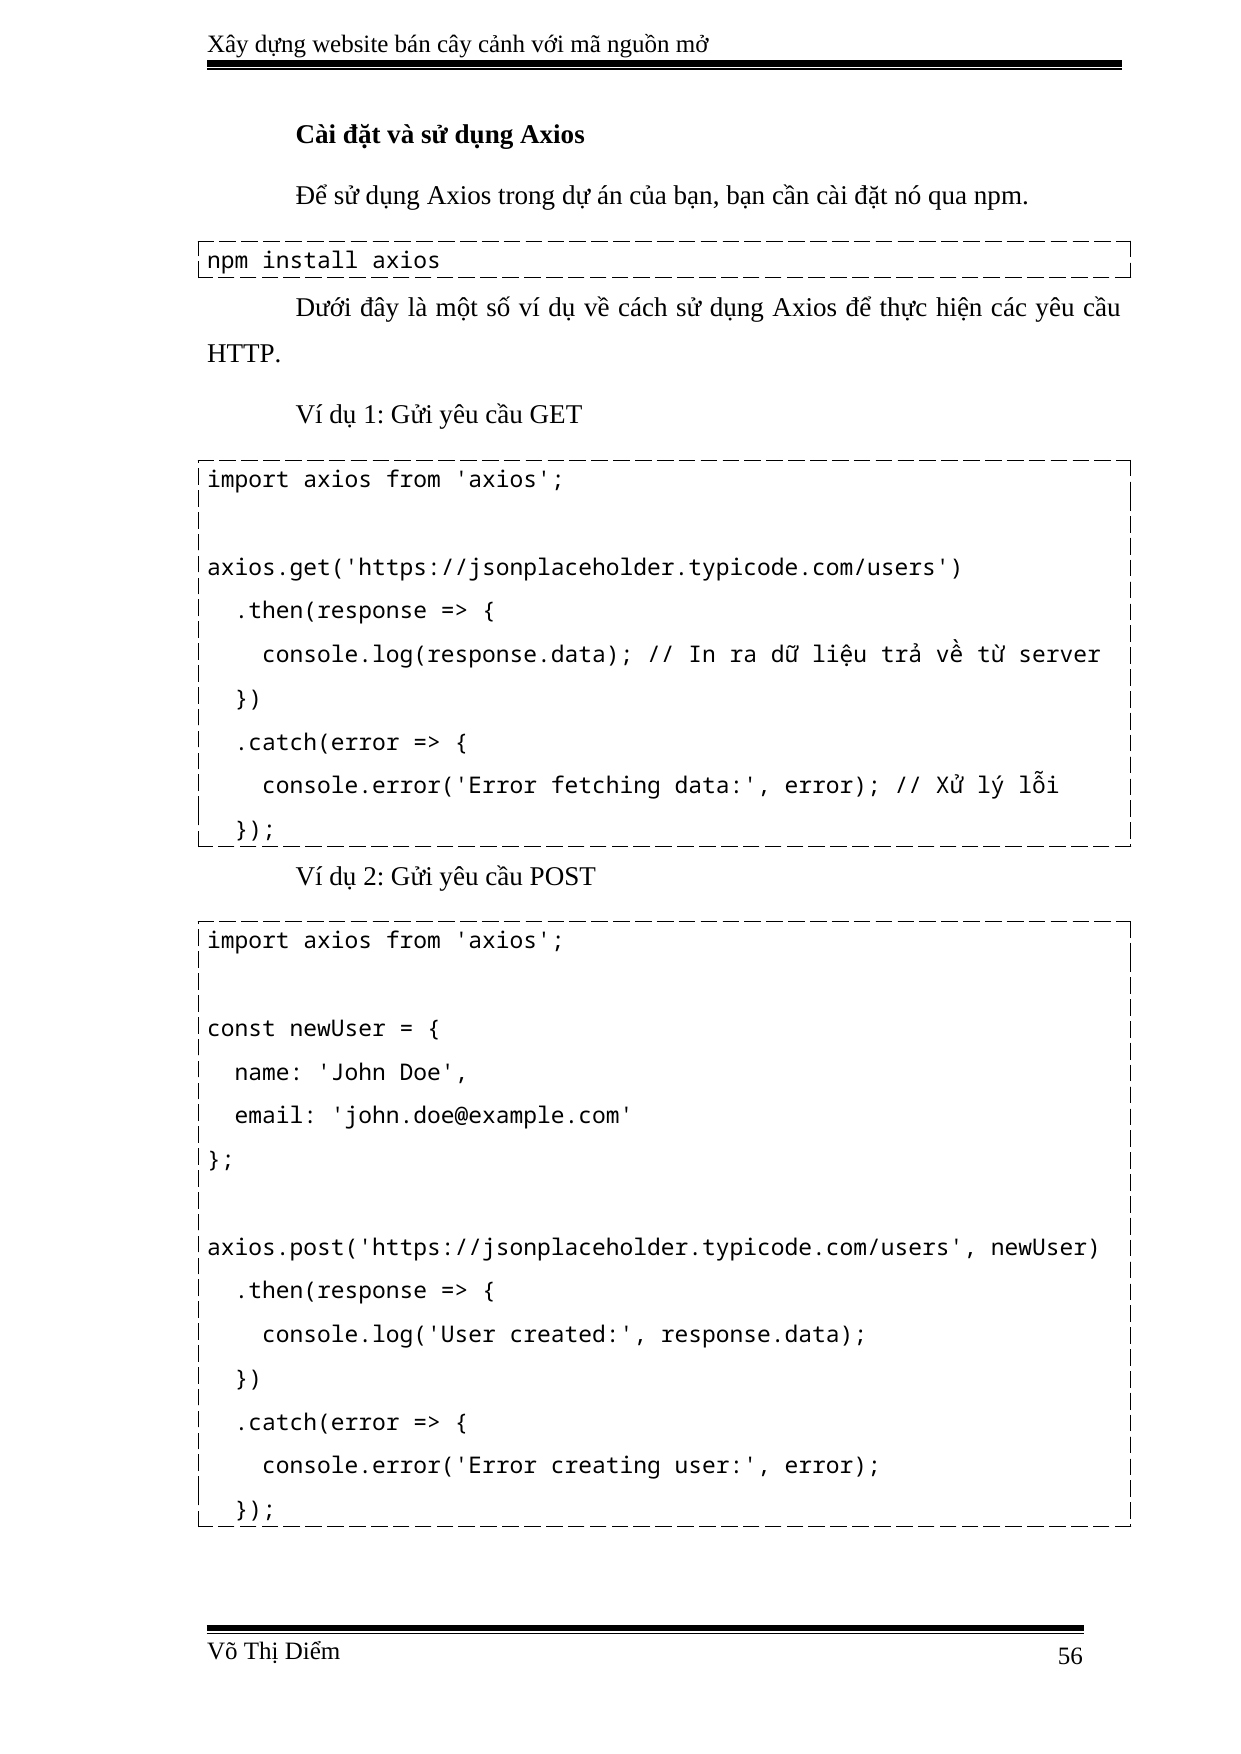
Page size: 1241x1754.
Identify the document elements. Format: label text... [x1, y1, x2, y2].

text Ví dụ 2: Gửi yêu cầu POST [207, 860, 1122, 891]
text console.error('Error fetching data:', error); // Xử lý lỗi [197, 766, 1131, 800]
text .catch(error => { [197, 722, 1131, 757]
text name: 'John Doe', [197, 1052, 1131, 1087]
text Ví dụ 1: Gửi yêu cầu GET [207, 398, 1122, 430]
text .catch(error => { [197, 1402, 1131, 1437]
text }) [197, 1358, 1131, 1393]
text }); [197, 1490, 1131, 1527]
text .then(response => { [197, 1271, 1131, 1305]
text axios.get('https://jsonplaceholder.typicode.com/users') [197, 547, 1131, 582]
text }; [197, 1140, 1131, 1174]
text email: 'john.doe@example.com' [197, 1096, 1131, 1130]
text console.error('Error creating user:', error); [197, 1446, 1131, 1480]
text Để sử dụng Axios trong dự án của bạn, bạn cần cài đặt nó qua npm. [207, 179, 1122, 211]
text const newUser = { [197, 1008, 1131, 1043]
text Dưới đây là một số ví dụ về cách sử dụng Axios để thực hiện các yêu cầu HTTP. [207, 291, 1122, 368]
text import axios from 'axios'; [197, 460, 1131, 494]
text }) [197, 678, 1131, 713]
text npm install axios [197, 241, 1131, 278]
text console.log(response.data); // In ra dữ liệu trả về từ server [197, 635, 1131, 669]
text }); [197, 810, 1131, 847]
text .then(response => { [197, 591, 1131, 625]
text import axios from 'axios'; [197, 921, 1131, 955]
text console.log('User created:', response.data); [197, 1315, 1131, 1349]
text Cài đặt và sử dụng Axios [207, 118, 1122, 149]
text axios.post('https://jsonplaceholder.typicode.com/users', newUser) [197, 1227, 1131, 1262]
